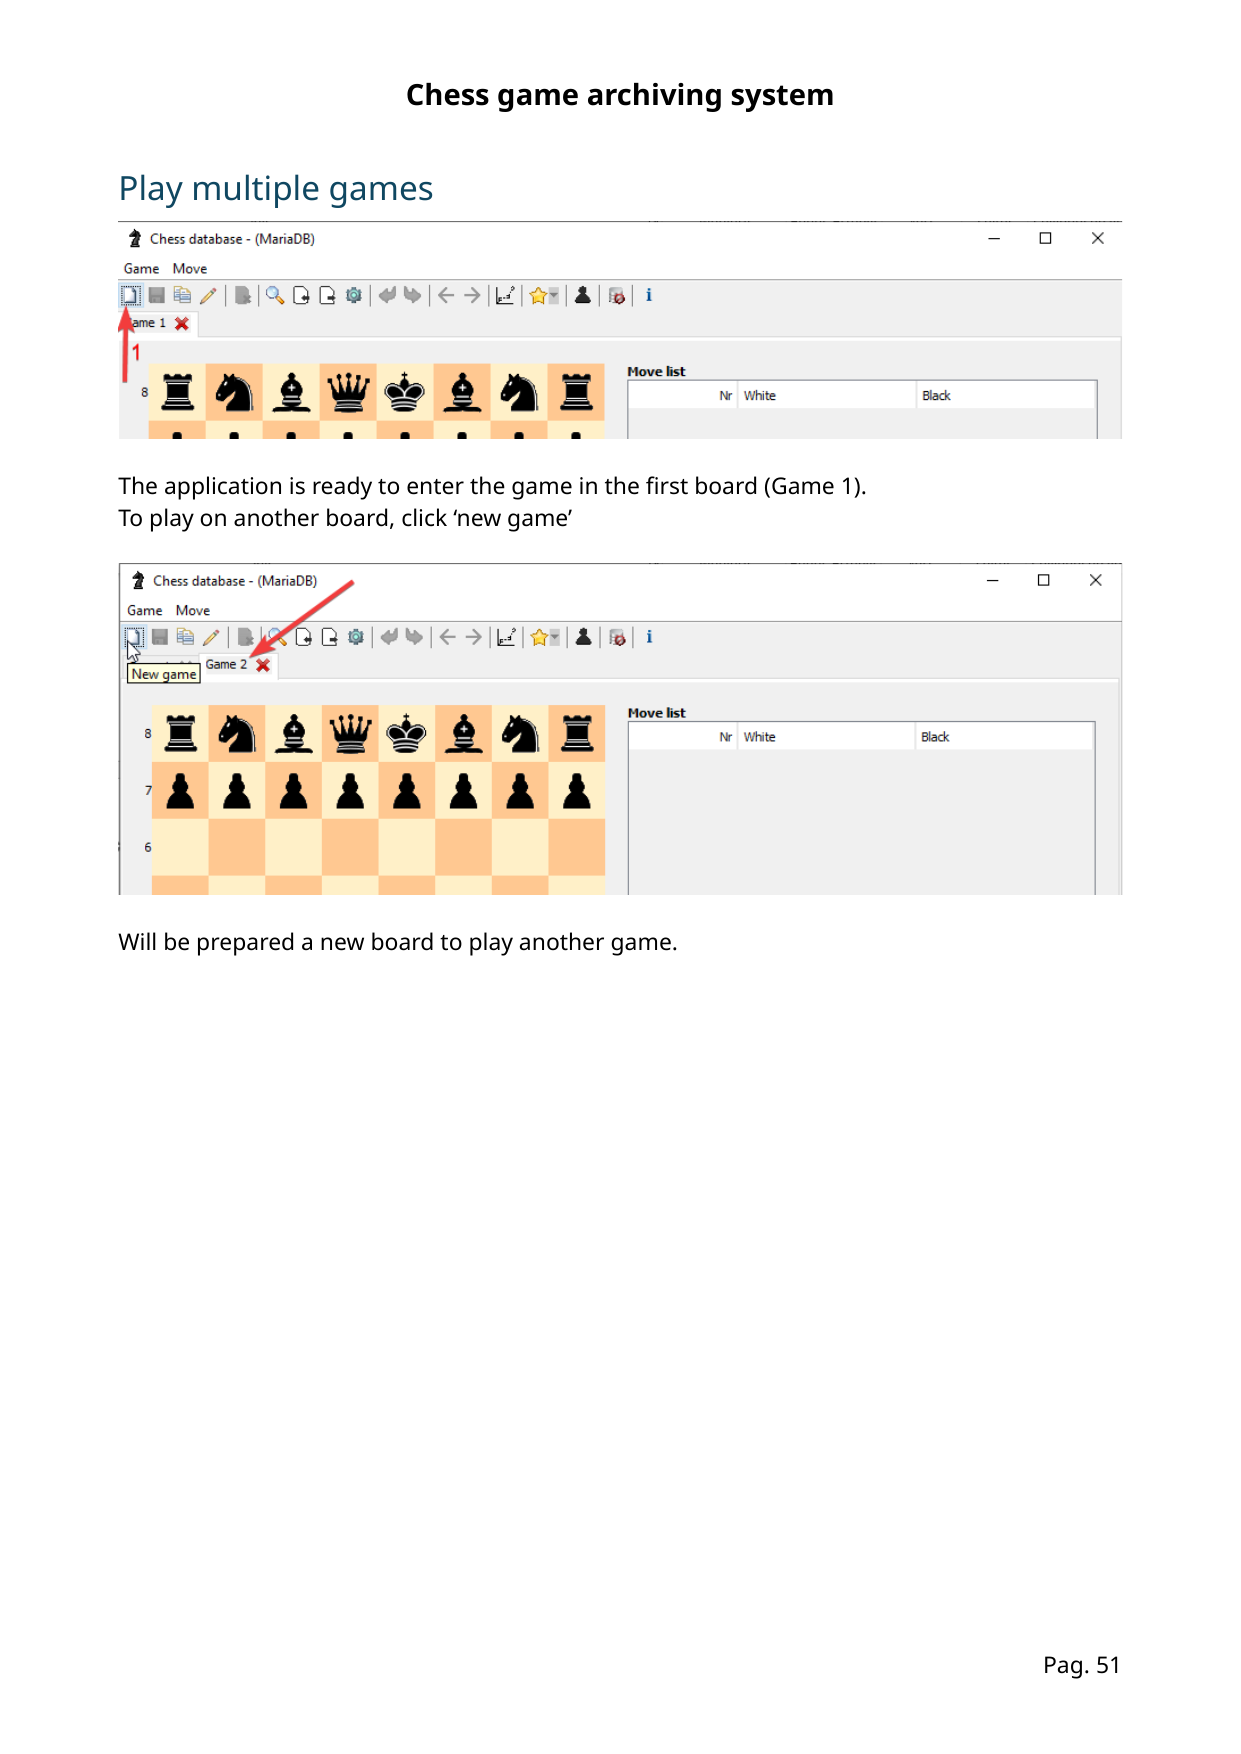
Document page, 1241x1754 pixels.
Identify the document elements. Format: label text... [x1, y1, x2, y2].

text The application is ready to enter the game in the first board (Game 1). To play on another board, click ‘new game’ [118, 470, 1122, 533]
picture [118, 221, 1123, 439]
text Will be prepared a new board to play another game. [118, 926, 1122, 957]
picture [118, 563, 1123, 895]
subtitle Play multiple games [118, 164, 1122, 210]
